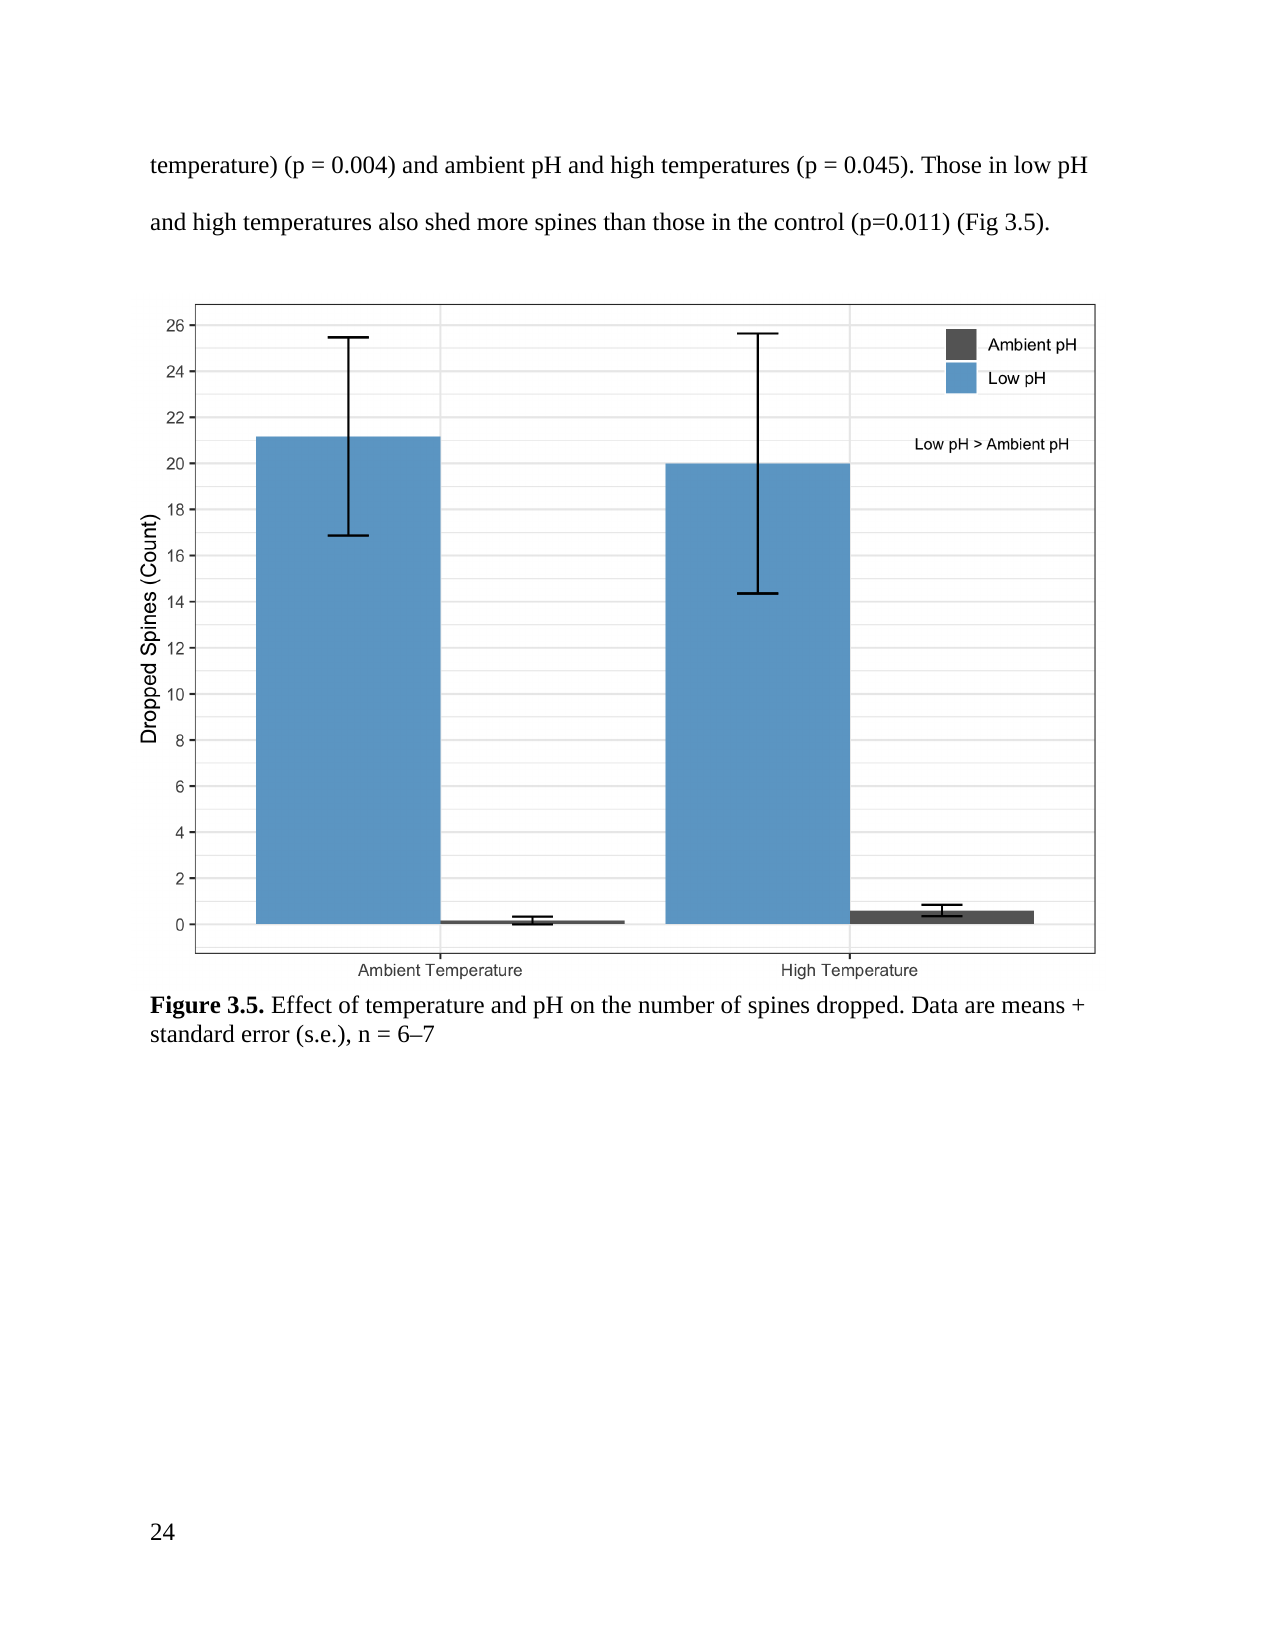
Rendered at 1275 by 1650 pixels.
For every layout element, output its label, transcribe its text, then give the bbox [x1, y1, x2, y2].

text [150, 150, 1125, 236]
picture [130, 293, 1106, 991]
